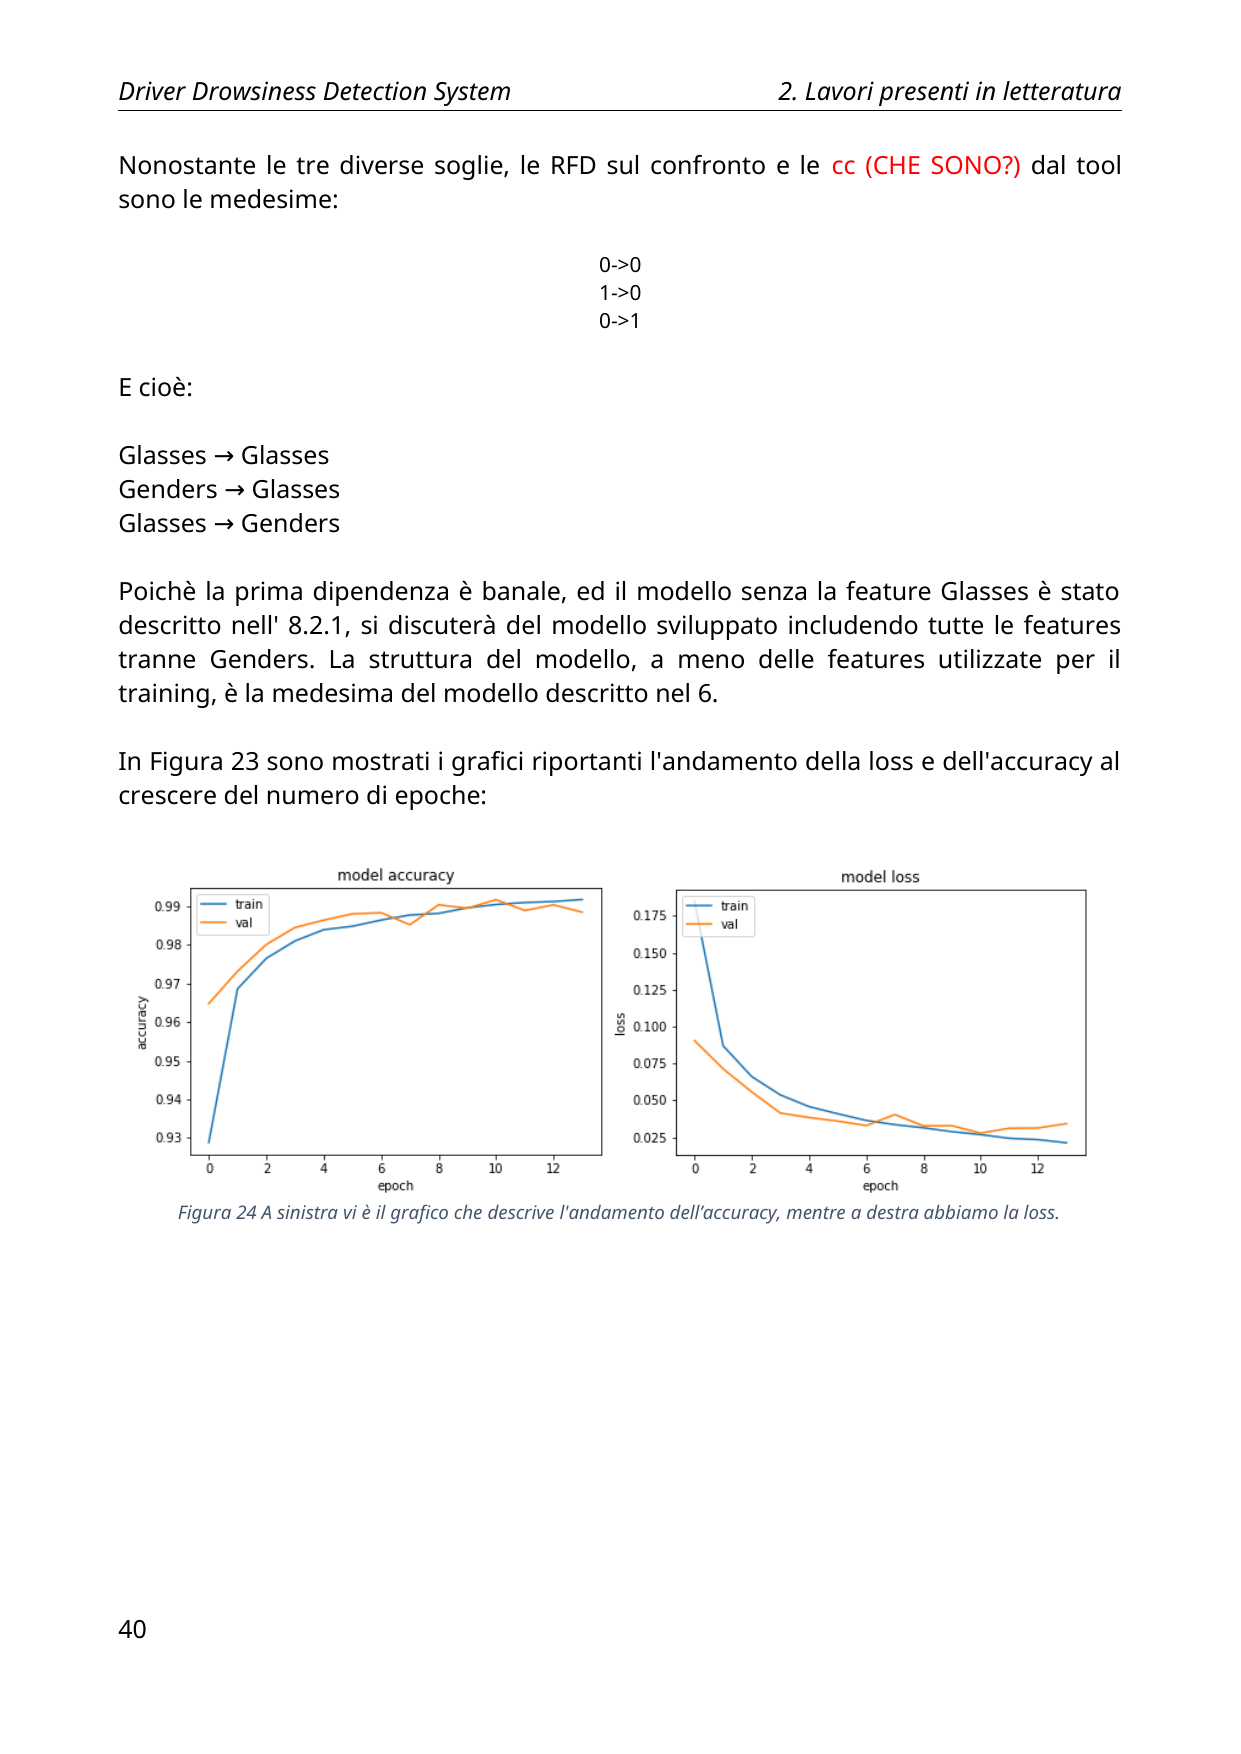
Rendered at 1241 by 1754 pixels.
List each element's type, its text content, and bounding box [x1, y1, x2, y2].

text 0->1 [118, 307, 1122, 335]
text Figura 24 A sinistra vi è il grafico che descrive l'andamento dell’accuracy, mentre a destra abbiamo la loss. [118, 1199, 1122, 1224]
text Genders → Glasses [118, 471, 1122, 505]
text Poichè la prima dipendenza è banale, ed il modello senza la feature Glasses è stato descritto nell' 8.2.1, si discuterà del modello sviluppato includendo tutte le features tranne Genders. La struttura del modello, a meno delle features utilizzate per il training, è la medesima del modello descritto nel 6. [118, 573, 1122, 710]
picture [124, 846, 1096, 1199]
text Glasses → Genders [118, 505, 1122, 539]
text In Figura 23 sono mostrati i grafici riportanti l'andamento della loss e dell'accuracy al crescere del numero di epoche: [118, 744, 1122, 812]
text 0->0 [118, 250, 1122, 278]
text Nonostante le tre diverse soglie, le RFD sul confronto e le cc (CHE SONO?) dal tool sono le medesime: [118, 148, 1122, 216]
text 1->0 [118, 278, 1122, 307]
text E cioè: [118, 369, 1122, 403]
text Glasses → Glasses [118, 437, 1122, 471]
